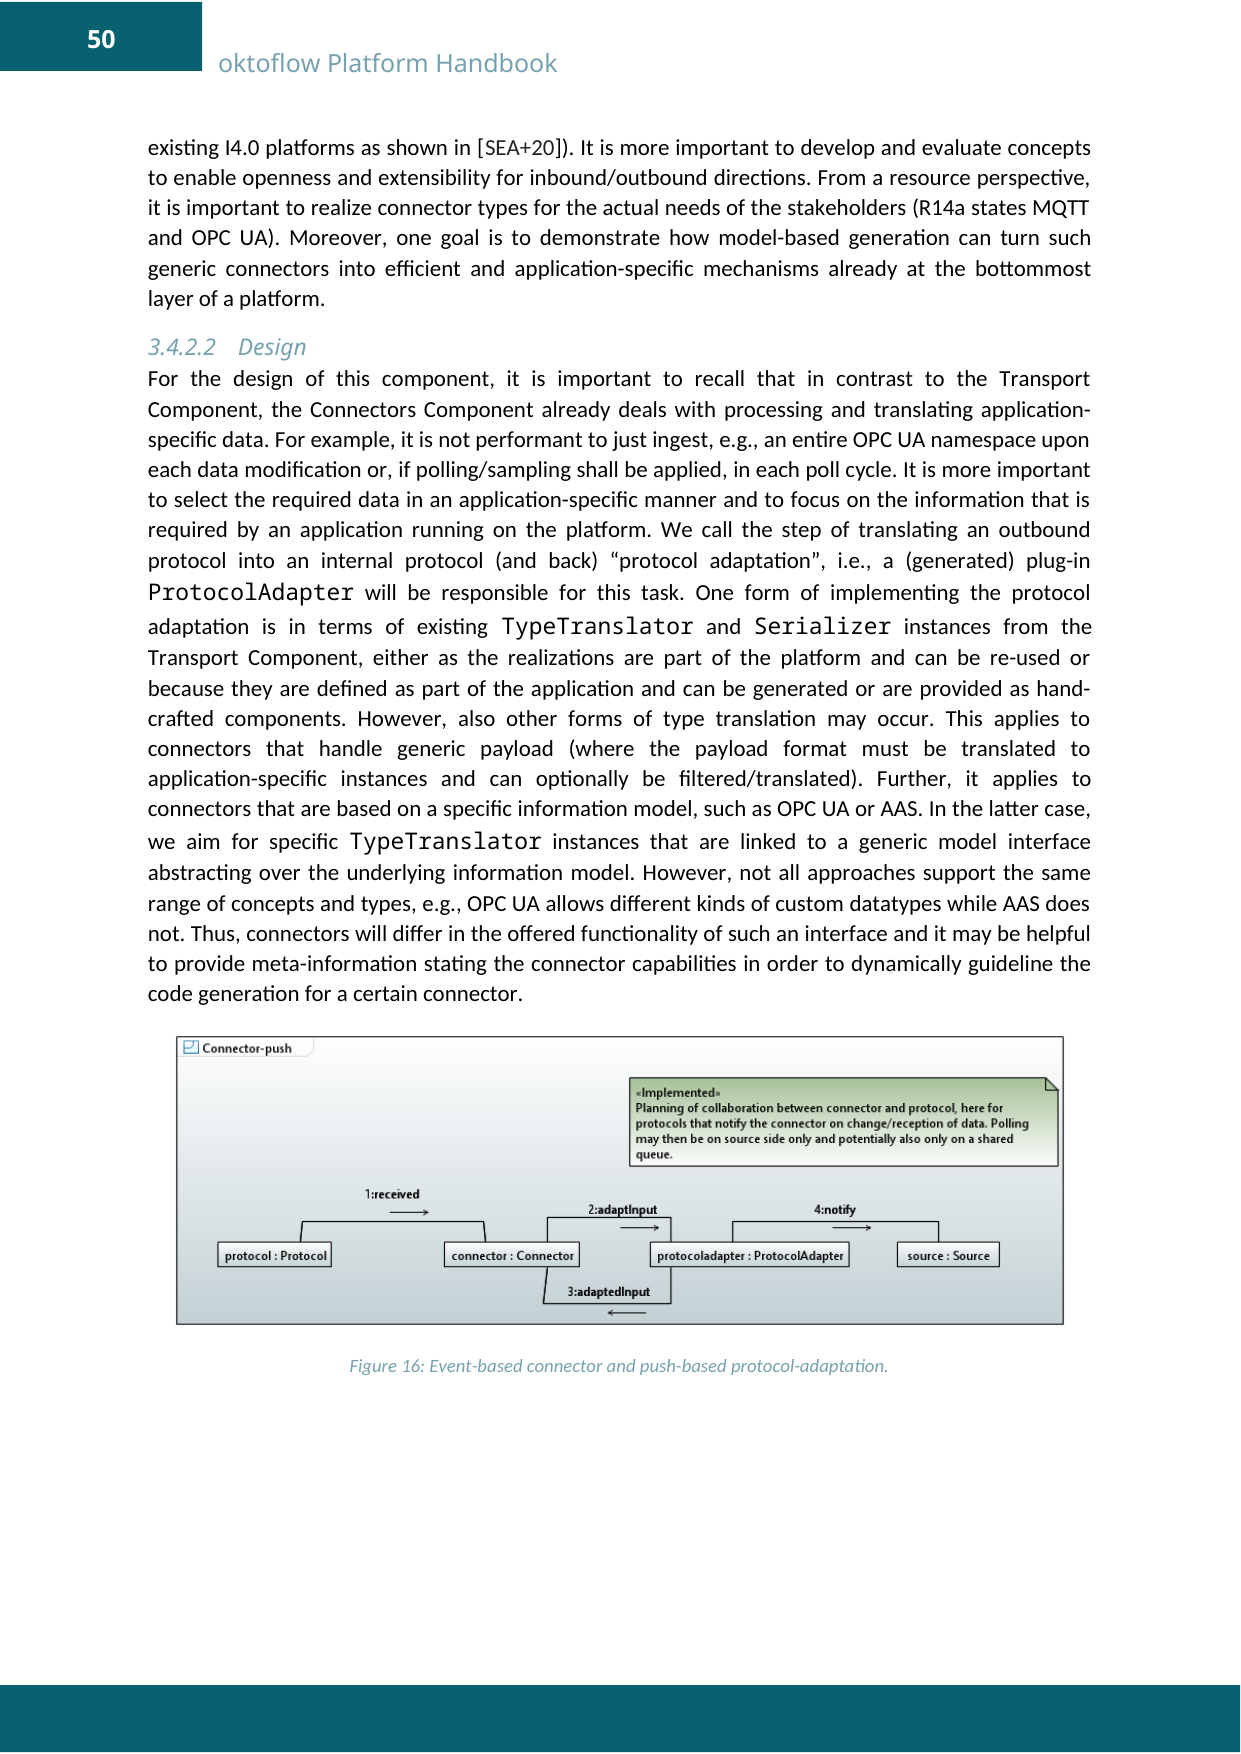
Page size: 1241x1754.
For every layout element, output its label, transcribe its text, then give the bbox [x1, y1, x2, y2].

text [148, 133, 1093, 312]
picture [167, 1026, 1074, 1335]
text For the design of this component, it is important to recall that in contrast to the Transport Component, the Connectors Component already deals with processing and translating application-specific data. For example, it is not performant to just ingest, e.g., an entire OPC UA namespace upon each data modification or, if polling/sampling shall be applied, in each poll cycle. It is more important to select the required data in an application-specific manner and to focus on the information that is required by an application running on the platform. We call the step of translating an outbound protocol into an internal protocol (and back) “protocol adaptation”, i.e., a (generated) plug-in ProtocolAdapter will be responsible for this task. One form of implementing the protocol adaptation is in terms of existing TypeTranslator and Serializer instances from the Transport Component, either as the realizations are part of the platform and can be re-used or because they are defined as part of the application and can be generated or are provided as hand-crafted components. However, also other forms of type translation may occur. This applies to connectors that handle generic payload (where the payload format must be translated to application-specific instances and can optionally be filtered/translated). Further, it applies to connectors that are based on a specific information model, such as OPC UA or AAS. In the latter case, we aim for specific TypeTranslator instances that are linked to a generic model interface abstracting over the underlying information model. However, not all approaches support the same range of concepts and types, e.g., OPC UA allows different kinds of custom datatypes while AAS does not. Thus, connectors will differ in the offered functionality of such an interface and it may be helpful to provide meta-information stating the connector capabilities in order to dynamically guideline the code generation for a certain connector. [148, 364, 1093, 1007]
text Figure 16: Event-based connector and push-based protocol-adaptation. [148, 1354, 1093, 1377]
subtitle Design [148, 331, 1093, 362]
